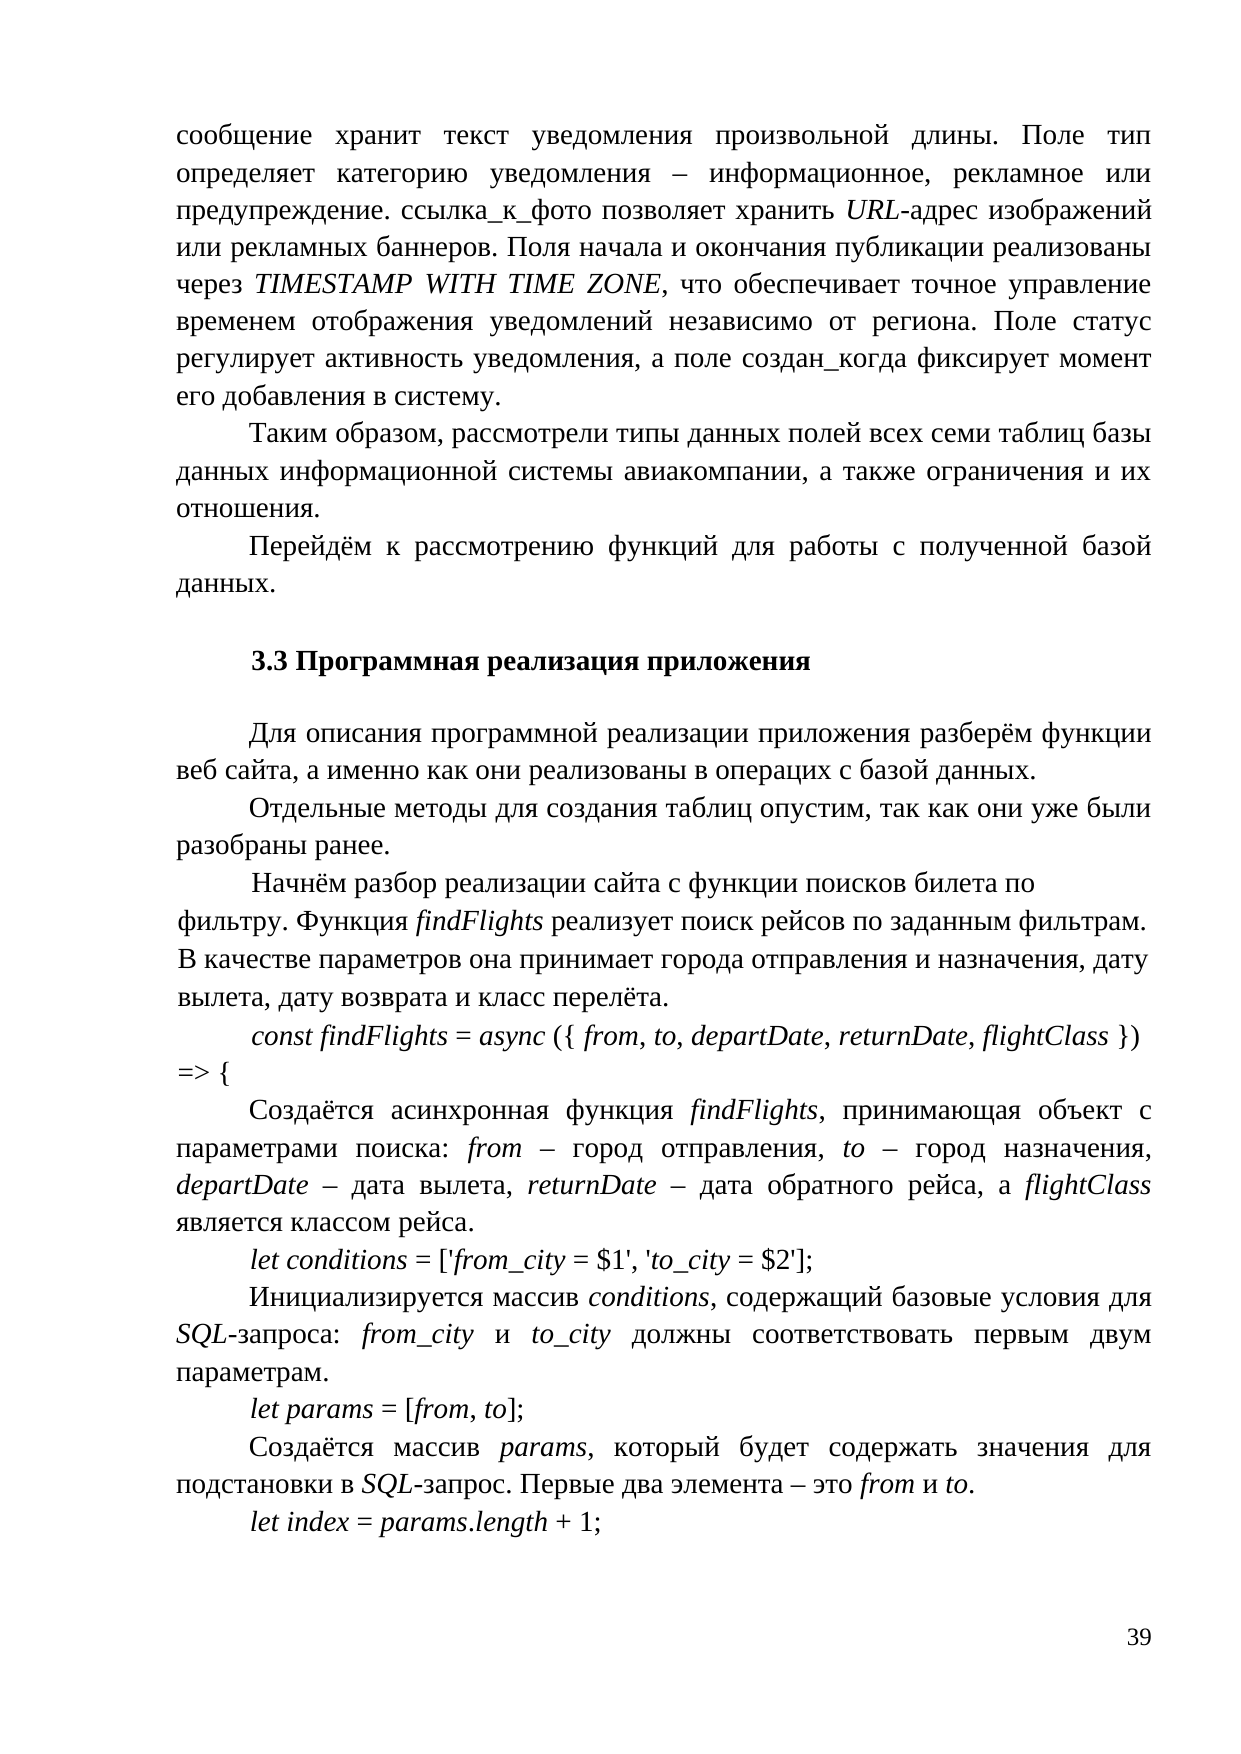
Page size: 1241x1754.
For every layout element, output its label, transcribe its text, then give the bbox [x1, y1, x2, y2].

text Начнём разбор реализации сайта с функции поисков билета по фильтру. Функция findFlights реализует поиск рейсов по заданным фильтрам. В качестве параметров она принимает города отправления и назначения, дату вылета, дату возврата и класс перелёта. [177, 865, 1153, 1013]
text let conditions = ['from_city = $1', 'to_city = $2']; [249, 1242, 1152, 1275]
text let params = [from, to]; [249, 1392, 1152, 1425]
text Инициализируется массив conditions, содержащий базовые условия для SQL-запроса: from_city и to_city должны соответствовать первым двум параметрам. [176, 1279, 1152, 1387]
text Перейдём к рассмотрению функций для работы с полученной базой данных. [176, 528, 1152, 598]
text Создаётся массив params, который будет содержать значения для подстановки в SQL-запрос. Первые два элемента – это from и to. [176, 1429, 1152, 1500]
text Создаётся асинхронная функция findFlights, принимающая объект с параметрами поиска: from – город отправления, to – город назначения, departDate – дата вылета, returnDate – дата обратного рейса, а flightClass является классом рейса. [176, 1092, 1152, 1238]
text let index = params.length + 1; [249, 1504, 1152, 1538]
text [176, 117, 1152, 411]
text Отдельные методы для создания таблиц опустим, так как они уже были разобраны ранее. [176, 790, 1152, 861]
text const findFlights = async ({ from, to, departDate, returnDate, flightClass }) => { [177, 1018, 1152, 1088]
text Таким образом, рассмотрели типы данных полей всех семи таблиц базы данных информационной системы авиакомпании, а также ограничения и их отношения. [176, 416, 1152, 523]
text Для описания программной реализации приложения разберём функции веб сайта, а именно как они реализованы в операцих с базой данных. [176, 715, 1152, 786]
list Программная реализация приложения [251, 640, 1152, 678]
